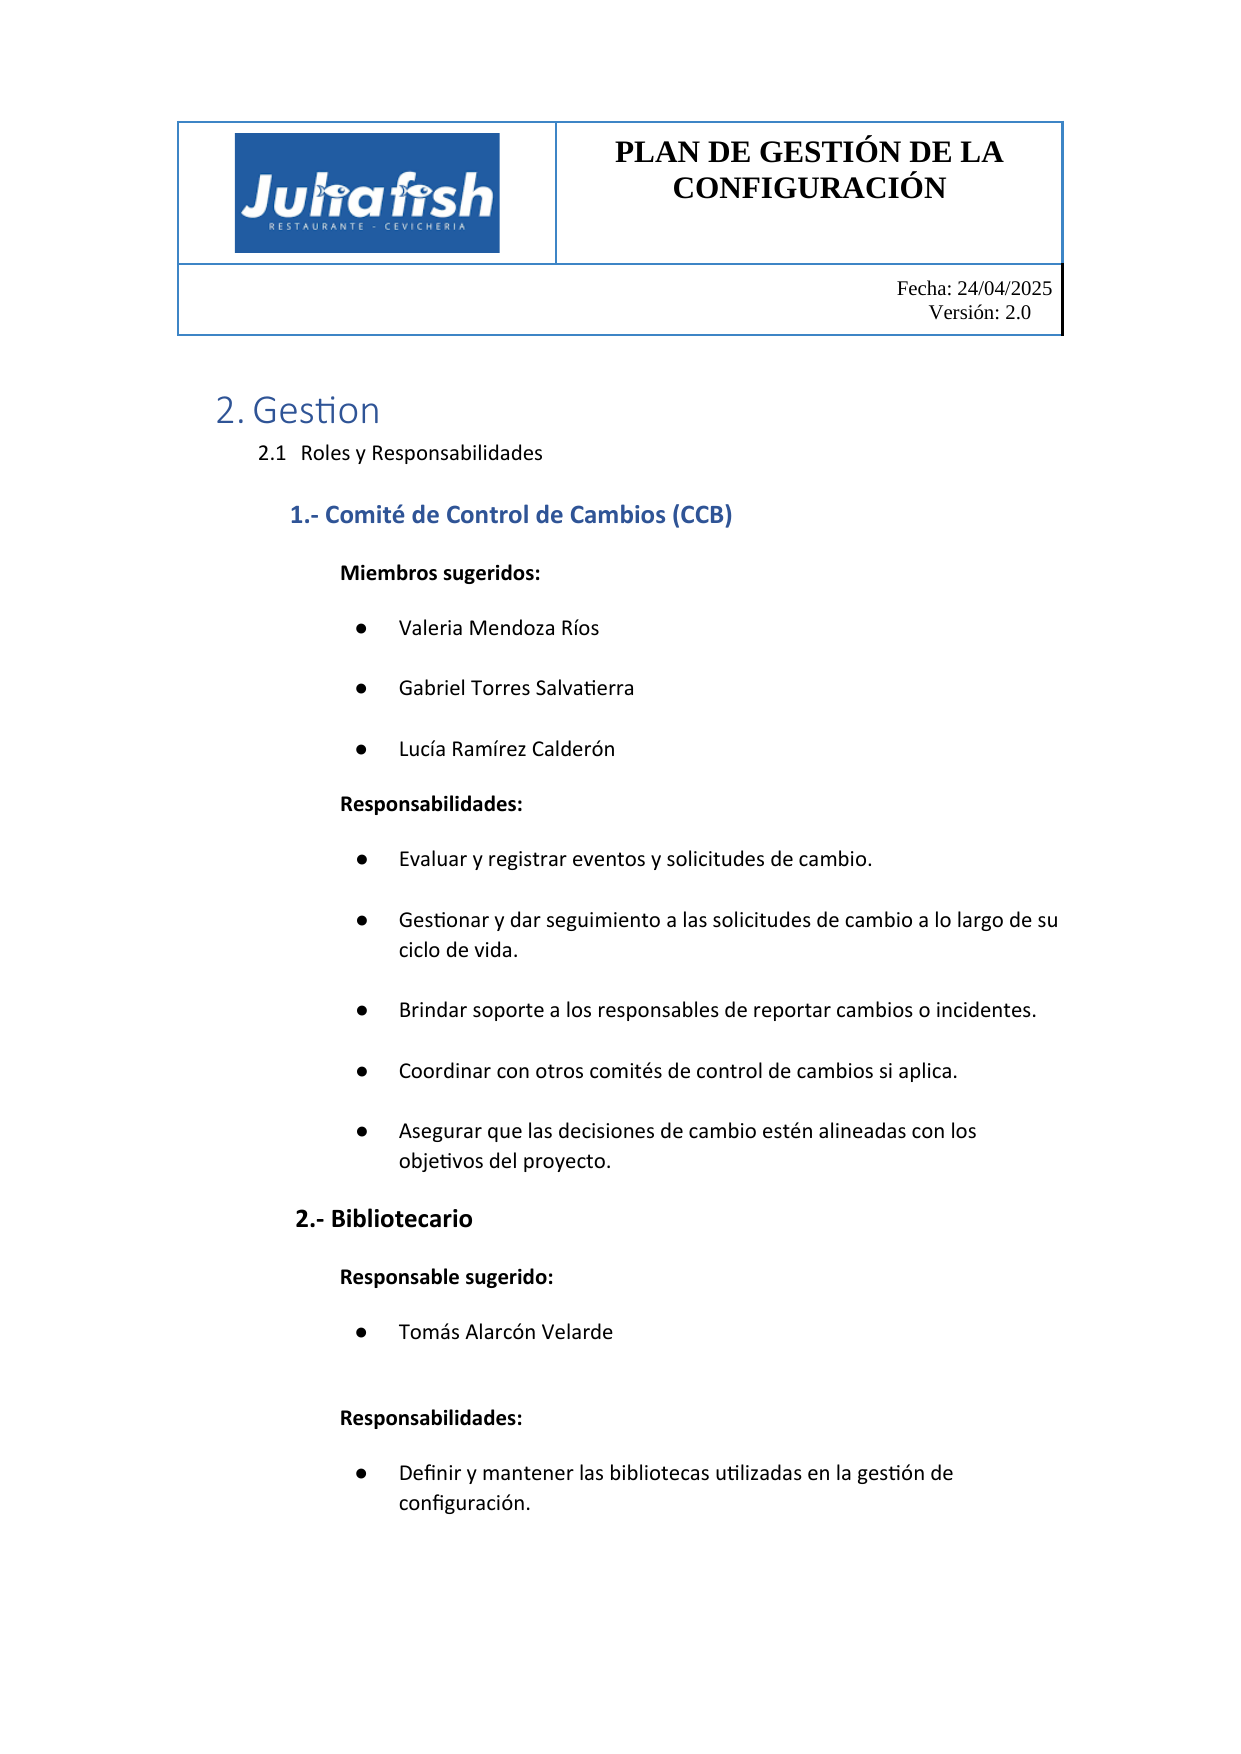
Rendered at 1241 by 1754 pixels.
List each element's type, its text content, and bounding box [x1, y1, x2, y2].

list Lucía Ramírez Calderón [354, 734, 1063, 762]
list Gestionar y dar seguimiento a las solicitudes de cambio a lo largo de su ciclo de vida. [355, 905, 1063, 993]
list Coordinar con otros comités de control de cambios si aplica. [355, 1056, 1063, 1114]
list Tomás Alarcón Velarde [354, 1317, 1063, 1376]
text Responsable sugerido: [339, 1262, 1063, 1290]
text Responsabilidades: [340, 789, 1063, 817]
list Definir y mantener las bibliotecas utilizadas en la gestión de configuración. [354, 1458, 1063, 1547]
list Brindar soporte a los responsables de reportar cambios o incidentes. [355, 995, 1063, 1054]
list Gabriel Torres Salvatierra [354, 673, 1063, 732]
list Roles y Responsabilidades [258, 438, 1063, 466]
list Asegurar que las decisiones de cambio estén alineadas con los objetivos del proyecto. [355, 1116, 1063, 1174]
text 2.- Bibliotecario [295, 1202, 1063, 1235]
subtitle Gestion [214, 383, 1063, 434]
text Responsabilidades: [339, 1403, 1063, 1431]
subtitle 1.- Comité de Control de Cambios (CCB) [289, 497, 1063, 530]
list Valeria Mendoza Ríos [354, 613, 1063, 671]
list Evaluar y registrar eventos y solicitudes de cambio. [355, 844, 1063, 903]
picture [234, 133, 500, 253]
text Miembros sugeridos: [340, 558, 1063, 586]
